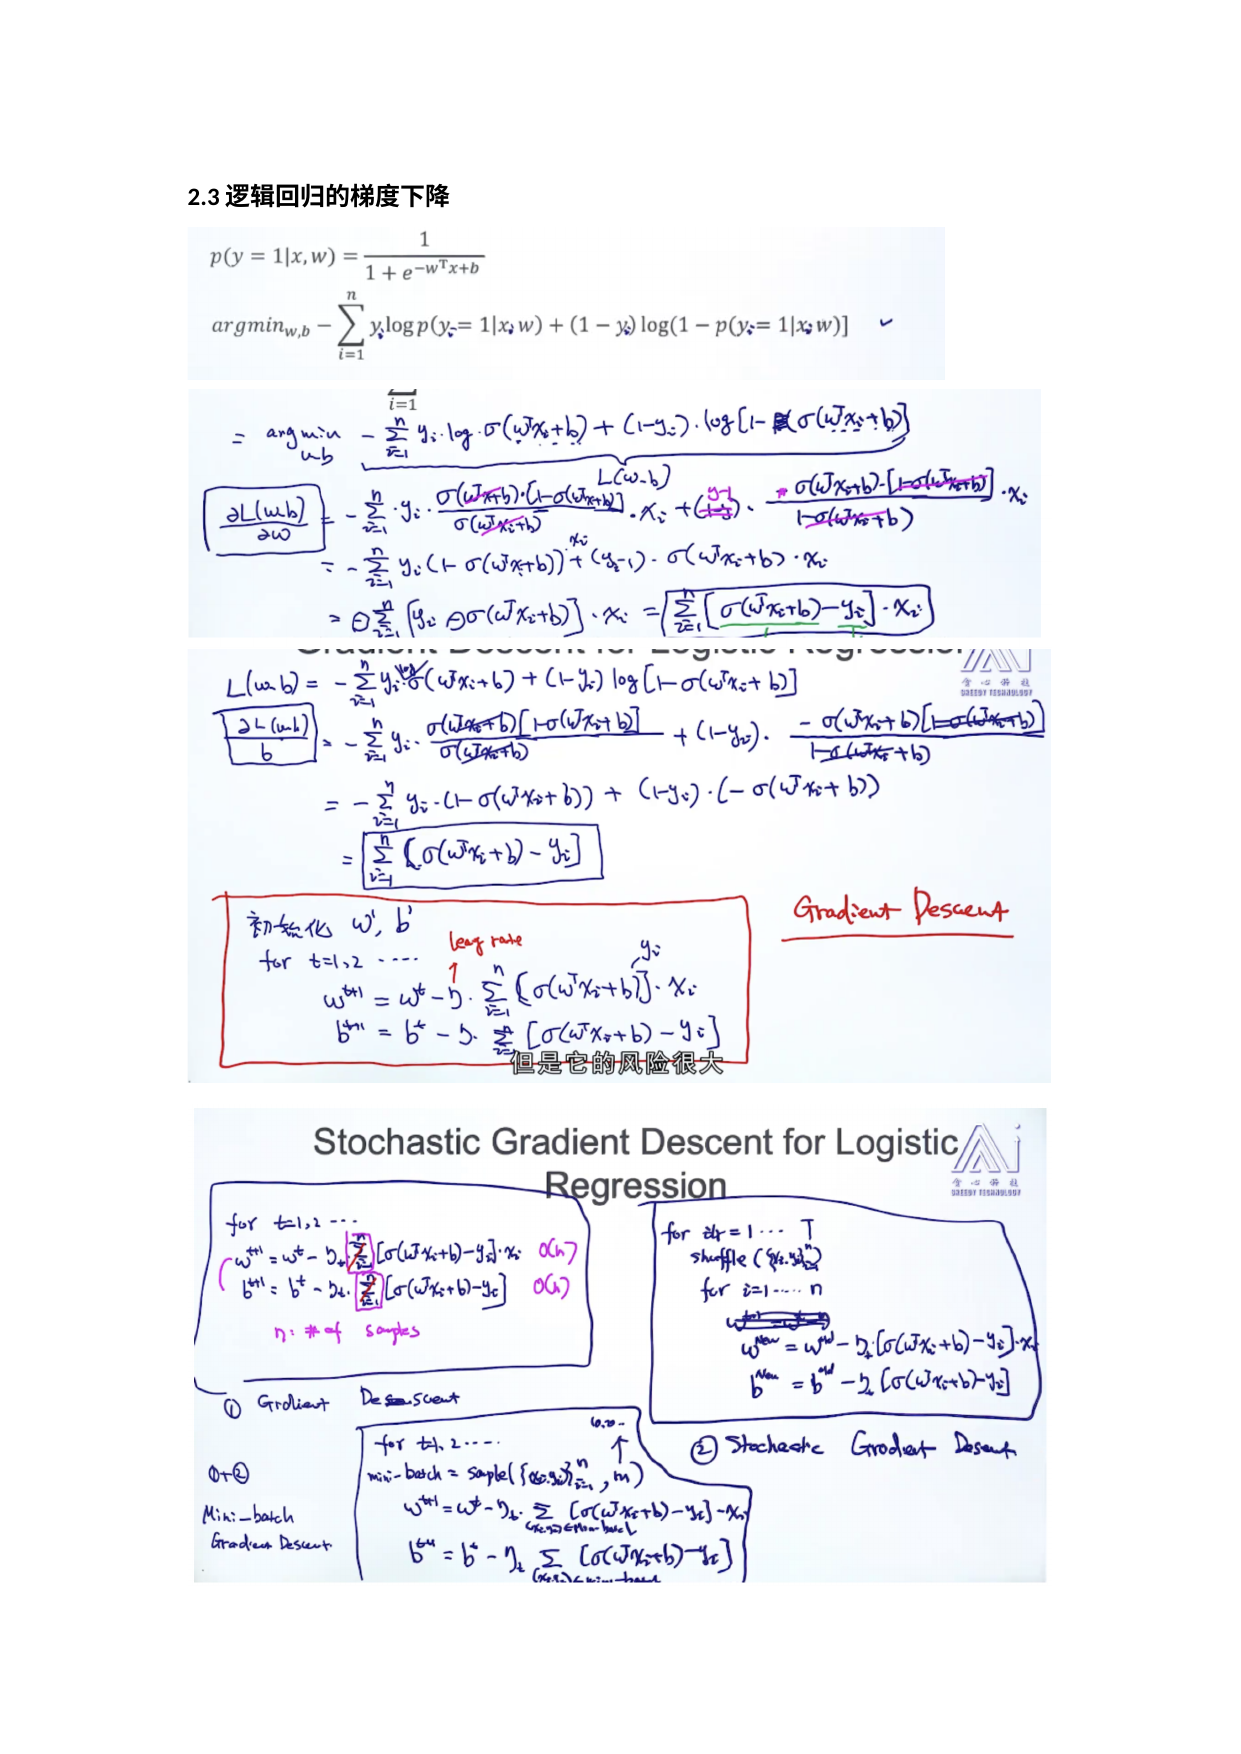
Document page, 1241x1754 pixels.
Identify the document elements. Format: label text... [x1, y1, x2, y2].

picture [187, 1104, 1053, 1586]
picture [187, 227, 945, 380]
text 2.3 逻辑回归的梯度下降 [187, 162, 1053, 227]
picture [187, 649, 1053, 1083]
picture [187, 389, 1053, 648]
